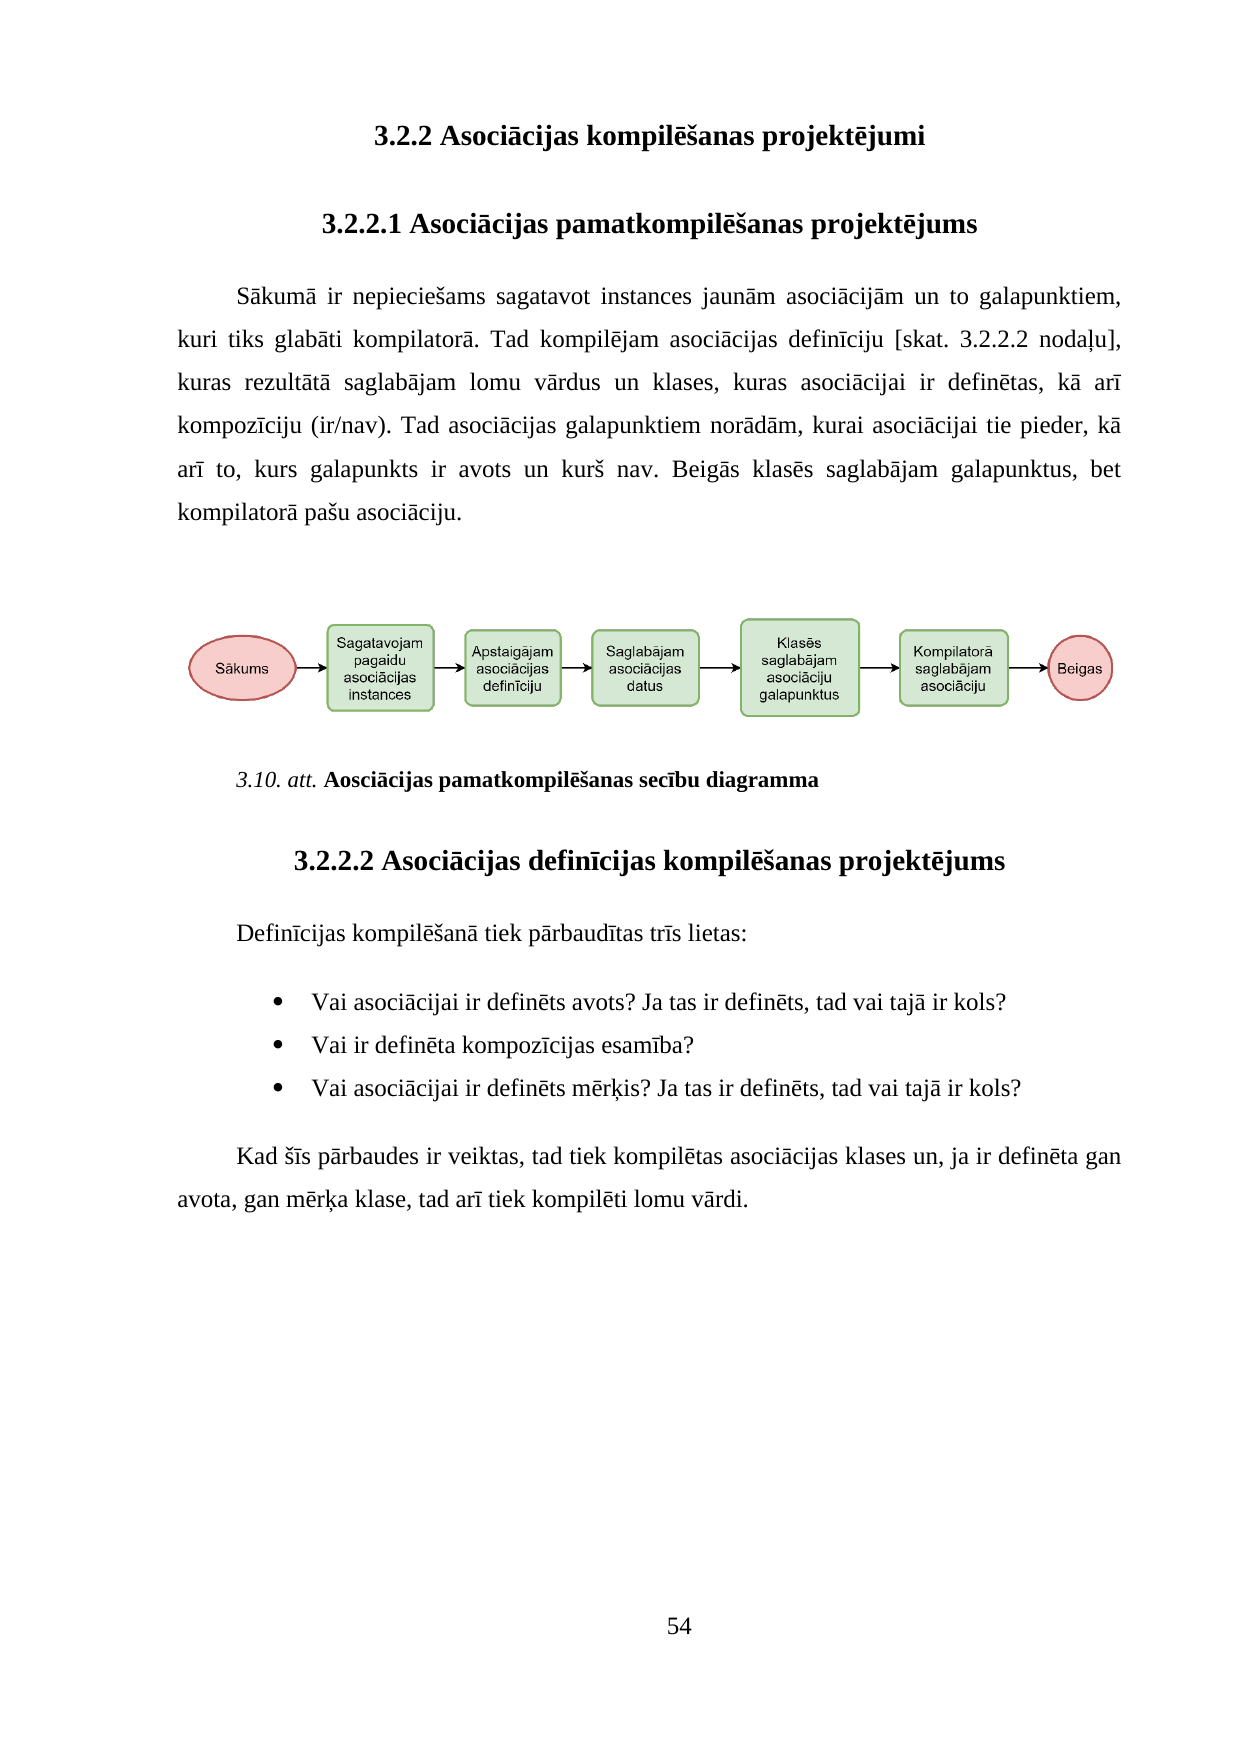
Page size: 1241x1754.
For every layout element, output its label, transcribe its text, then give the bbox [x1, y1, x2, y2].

text Kad šīs pārbaudes ir veiktas, tad tiek kompilētas asociācijas klases un, ja ir definēta gan avota, gan mērķa klase, tad arī tiek kompilēti lomu vārdi. [177, 1141, 1122, 1213]
subtitle 3.2.2.2 Asociācijas definīcijas kompilēšanas projektējums [177, 843, 1122, 877]
subtitle 3.2.2 Asociācijas kompilēšanas projektējumi [177, 118, 1122, 152]
picture [177, 608, 1123, 727]
subtitle 3.2.2.1 Asociācijas pamatkompilēšanas projektējums [177, 206, 1122, 239]
list Vai ir definēta kompozīcijas esamība? [273, 1030, 1122, 1058]
list Vai asociācijai ir definēts mērķis? Ja tas ir definēts, tad vai tajā ir kols? [273, 1073, 1122, 1102]
text 3.10. att. Aosciācijas pamatkompilēšanas secību diagramma [177, 766, 1122, 792]
text Sākumā ir nepieciešams sagatavot instances jaunām asociācijām un to galapunktiem, kuri tiks glabāti kompilatorā. Tad kompilējam asociācijas definīciju [skat. 3.2.2.2 nodaļu], kuras rezultātā saglabājam lomu vārdus un klases, kuras asociācijai ir definētas, kā arī kompozīciju (ir/nav). Tad asociācijas galapunktiem norādām, kurai asociācijai tie pieder, kā arī to, kurs galapunkts ir avots un kurš nav. Beigās klasēs saglabājam galapunktus, bet kompilatorā pašu asociāciju. [177, 281, 1122, 526]
list Vai asociācijai ir definēts avots? Ja tas ir definēts, tad vai tajā ir kols? [273, 987, 1122, 1015]
text Definīcijas kompilēšanā tiek pārbaudītas trīs lietas: [177, 918, 1122, 947]
